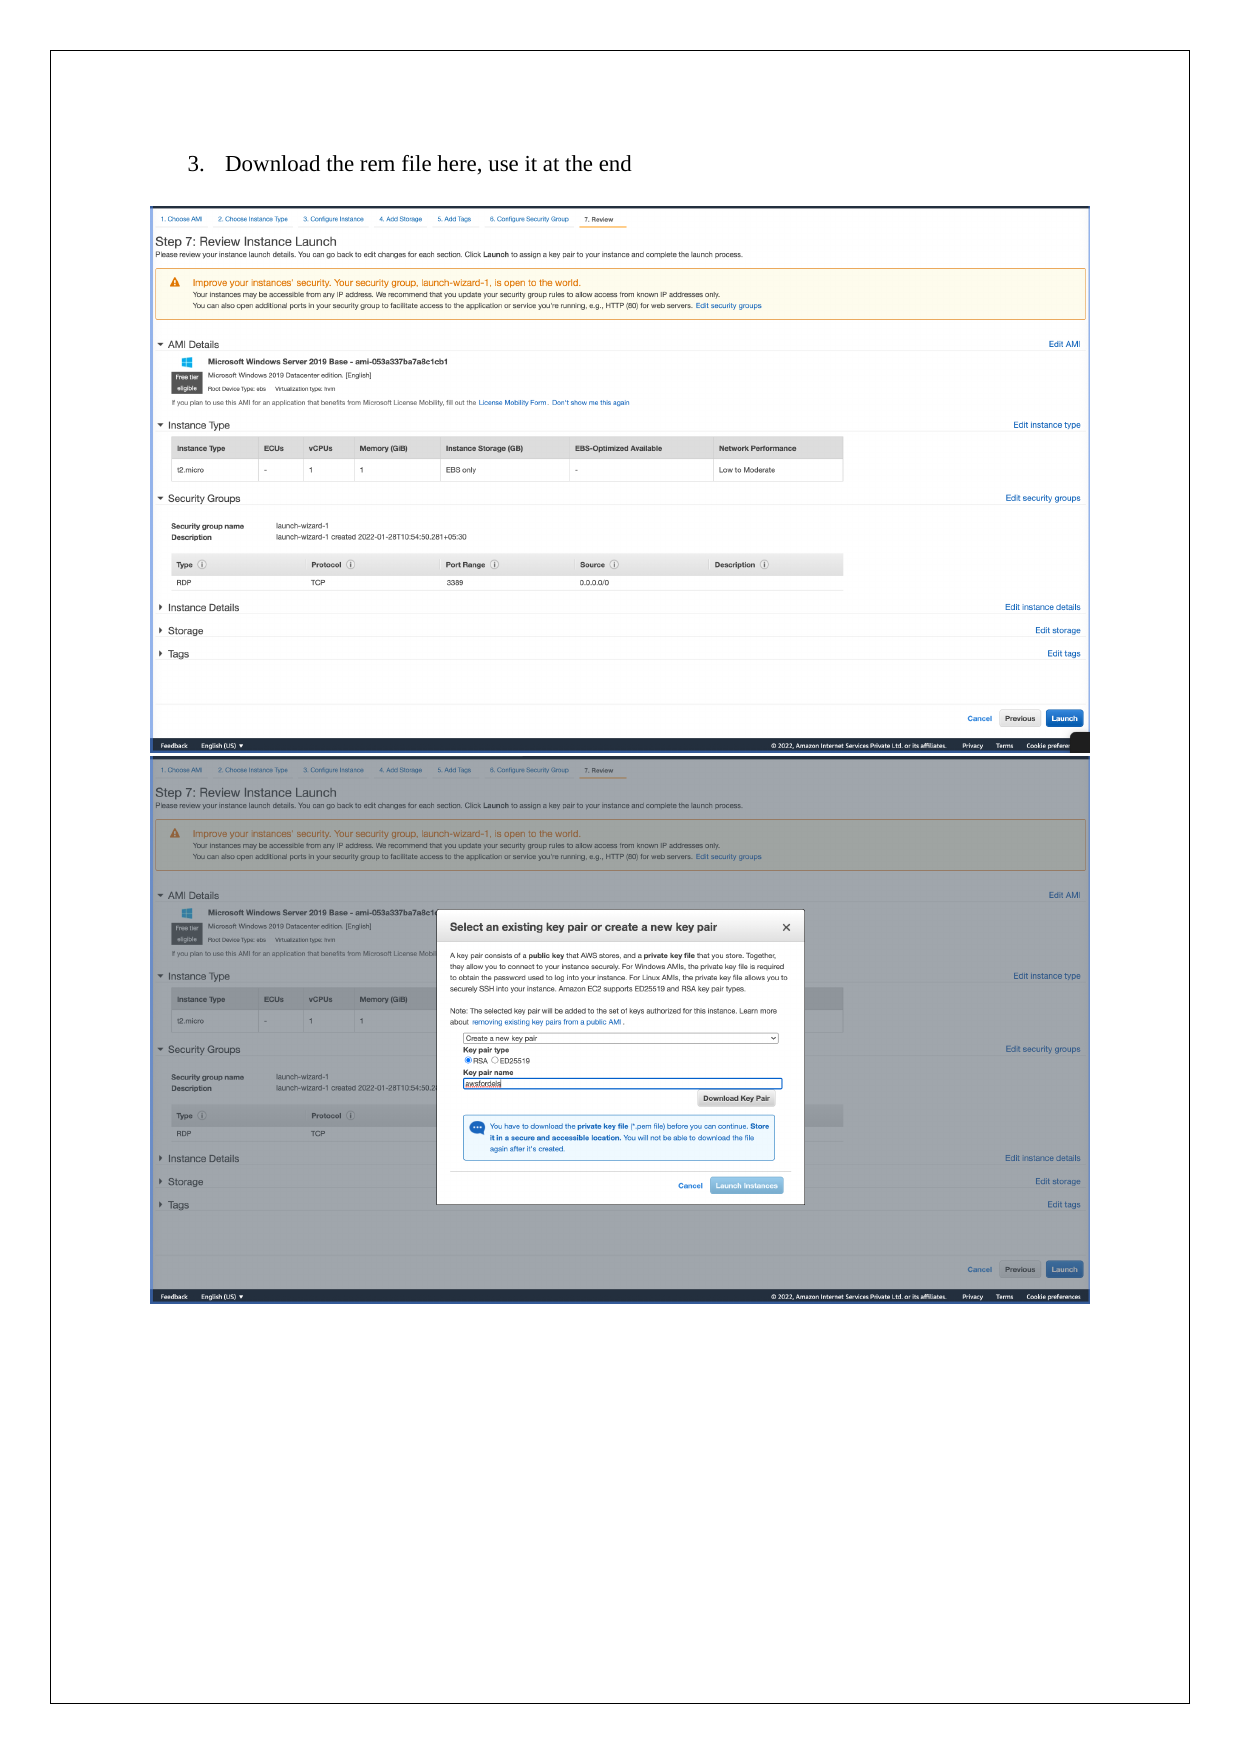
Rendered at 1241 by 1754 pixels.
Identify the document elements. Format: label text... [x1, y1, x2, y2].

picture [150, 756, 1090, 1304]
picture [150, 206, 1090, 753]
list Download the rem file here, use it at the end [187, 150, 1090, 176]
